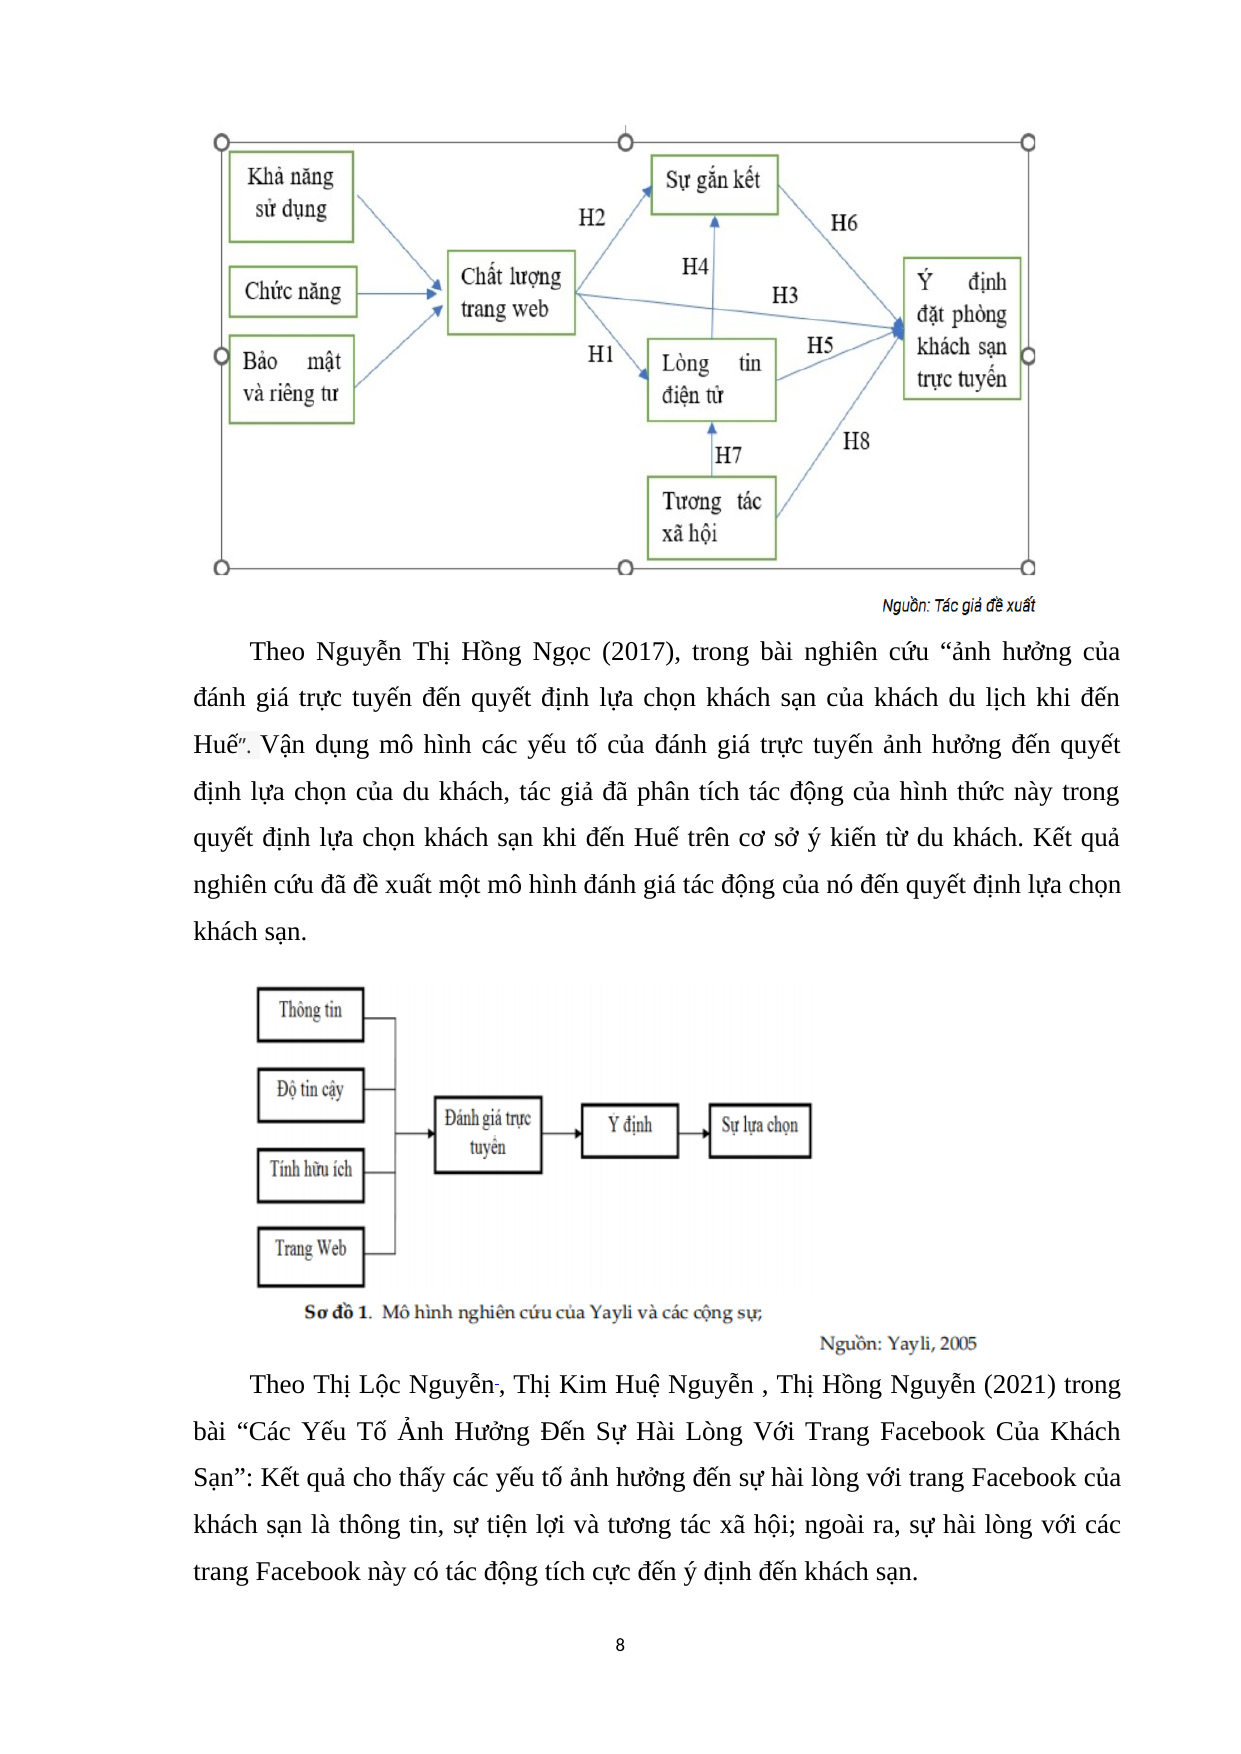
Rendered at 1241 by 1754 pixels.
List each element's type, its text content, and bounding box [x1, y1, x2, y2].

picture [193, 118, 1048, 622]
picture [193, 961, 989, 1356]
text Theo Thị Lộc Nguyễn , Thị Kim Huệ Nguyễn , Thị Hồng Nguyễn (2021) trong bài “Các Yếu Tố Ảnh Hưởng Đến Sự Hài Lòng Với Trang Facebook Của Khách Sạn”: Kết quả cho thấy các yếu tố ảnh hưởng đến sự hài lòng với trang Facebook của khách sạn là thông tin, sự tiện lợi và tương tác xã hội; ngoài ra, sự hài lòng với các trang Facebook này có tác động tích cực đến ý định đến khách sạn. [193, 1368, 1122, 1586]
text Theo Nguyễn Thị Hồng Ngọc (2017), trong bài nghiên cứu “ảnh hưởng của đánh giá trực tuyến đến quyết định lựa chọn khách sạn của khách du lịch khi đến Huế”. Vận dụng mô hình các yếu tố của đánh giá trực tuyến ảnh hưởng đến quyết định lựa chọn của du khách, tác giả đã phân tích tác động của hình thức này trong quyết định lựa chọn khách sạn khi đến Huế trên cơ sở ý kiến từ du khách. Kết quả nghiên cứu đã đề xuất một mô hình đánh giá tác động của nó đến quyết định lựa chọn khách sạn. [193, 634, 1122, 946]
